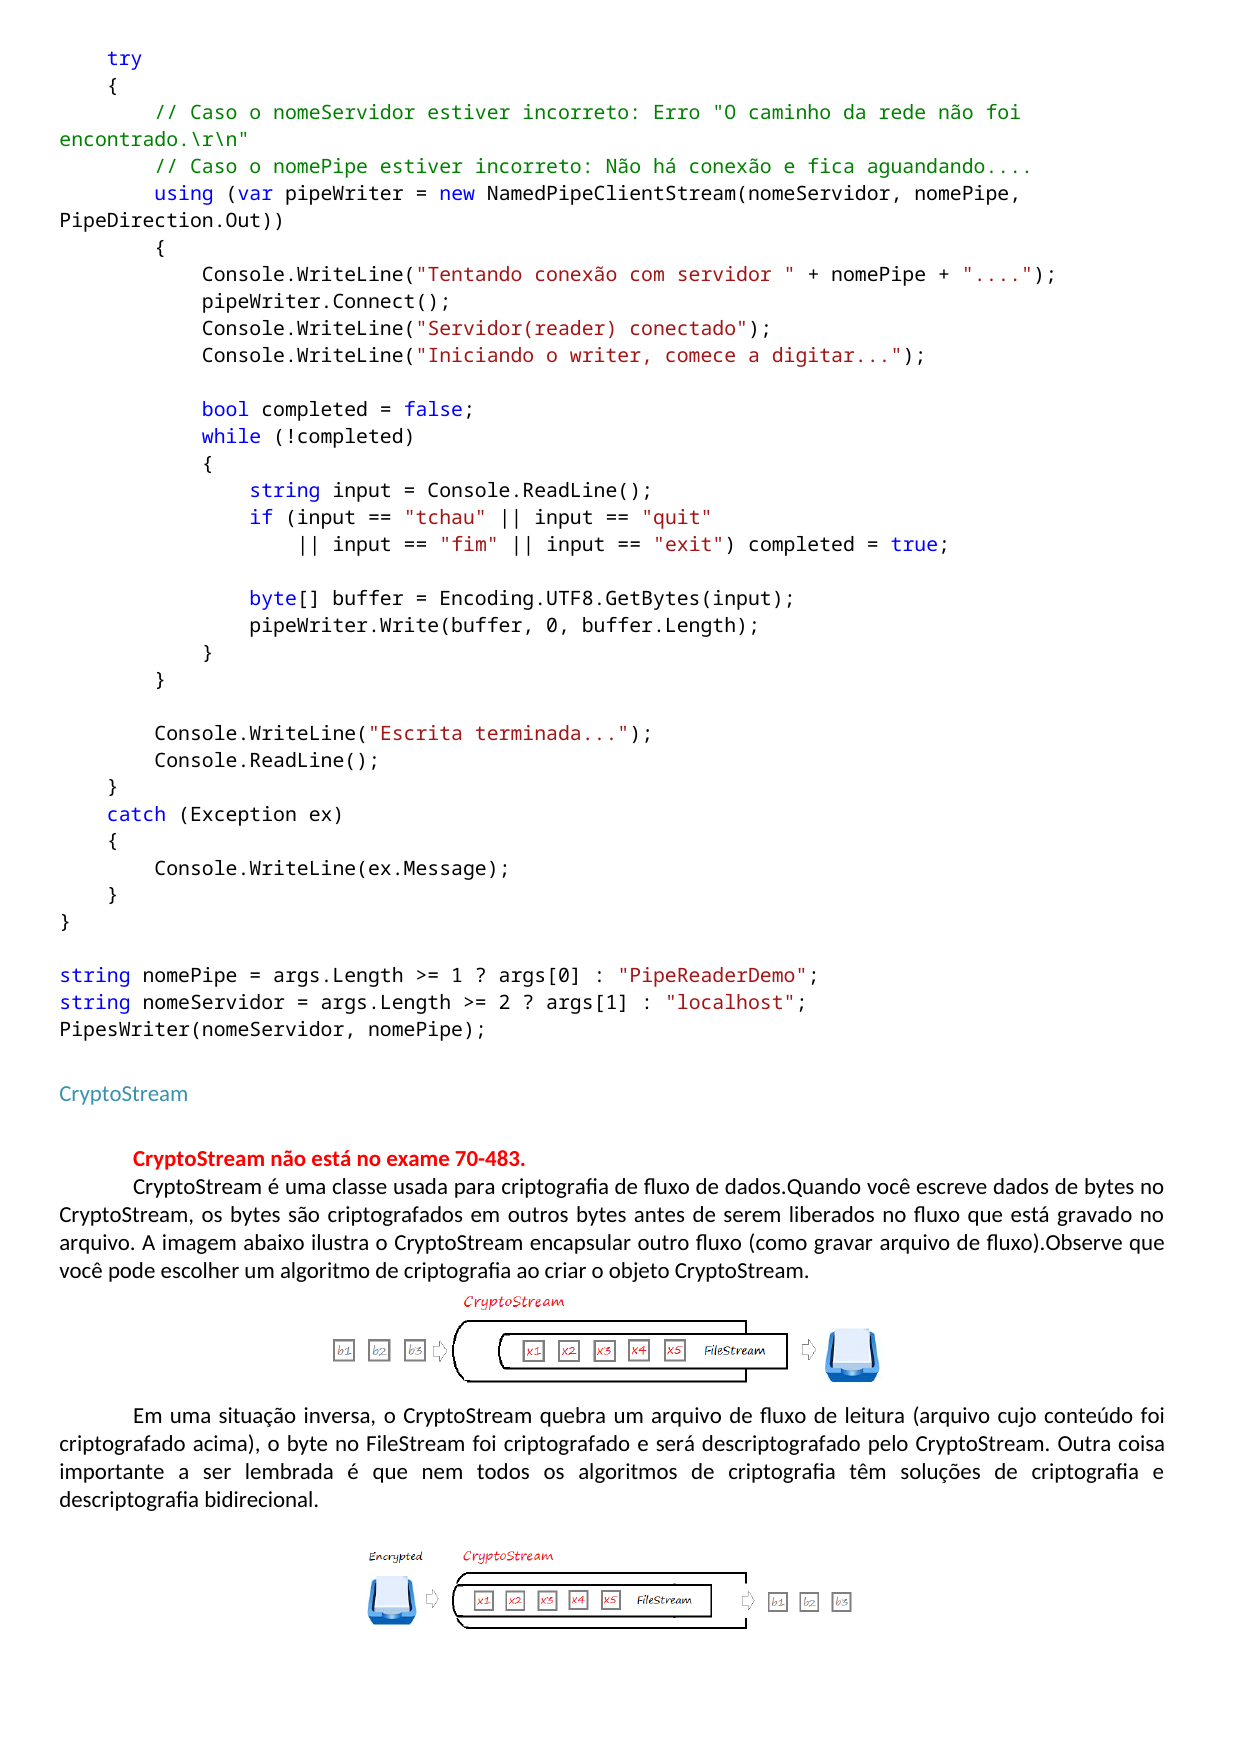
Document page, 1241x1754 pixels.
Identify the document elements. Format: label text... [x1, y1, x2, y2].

text Em uma situação inversa, o CryptoStream quebra um arquivo de fluxo de leitura (arquivo cujo conteúdo foi criptografado acima), o byte no FileStream foi criptografado e será descriptografado pelo CryptoStream. Outra coisa importante a ser lembrada é que nem todos os algoritmos de criptografia têm soluções de criptografia e descriptografia bidirecional. [59, 1401, 1167, 1513]
text if (input == "tchau" || input == "quit" [59, 503, 1167, 530]
picture [358, 1540, 868, 1649]
text } [59, 908, 1167, 935]
picture [329, 1284, 897, 1401]
text bool completed = false; [59, 395, 1167, 422]
text PipesWriter(nomeServidor, nomePipe); [59, 1016, 1167, 1043]
text string nomeServidor = args.Length >= 2 ? args[1] : "localhost"; [59, 989, 1167, 1016]
text while (!completed) [59, 422, 1167, 449]
text { [59, 71, 1167, 98]
text catch (Exception ex) [59, 800, 1167, 827]
text { [59, 233, 1167, 260]
text { [59, 827, 1167, 854]
text CryptoStream [59, 1079, 1167, 1107]
text // Caso o nomeServidor estiver incorreto: Erro "O caminho da rede não foi encontrado.\r\n" [59, 98, 1167, 152]
text using (var pipeWriter = new NamedPipeClientStream(nomeServidor, nomePipe, PipeDirection.Out)) [59, 179, 1167, 233]
text || input == "fim" || input == "exit") completed = true; [59, 530, 1167, 557]
text Console.WriteLine("Iniciando o writer, comece a digitar..."); [59, 341, 1167, 368]
text string input = Console.ReadLine(); [59, 476, 1167, 503]
text // Caso o nomePipe estiver incorreto: Não há conexão e fica aguandando.... [59, 152, 1167, 179]
text Console.WriteLine("Escrita terminada..."); [59, 719, 1167, 746]
text } [59, 665, 1167, 692]
text Console.WriteLine(ex.Message); [59, 854, 1167, 881]
text CryptoStream é uma classe usada para criptografia de fluxo de dados.Quando você escreve dados de bytes no CryptoStream, os bytes são criptografados em outros bytes antes de serem liberados no fluxo que está gravado no arquivo. A imagem abaixo ilustra o CryptoStream encapsular outro fluxo (como gravar arquivo de fluxo).Observe que você pode escolher um algoritmo de criptografia ao criar o objeto CryptoStream. [59, 1172, 1167, 1284]
text CryptoStream não está no exame 70-483. [59, 1144, 1167, 1172]
text Console.WriteLine("Tentando conexão com servidor " + nomePipe + "...."); [59, 260, 1167, 287]
text } [59, 881, 1167, 908]
text Console.WriteLine("Servidor(reader) conectado"); [59, 314, 1167, 341]
text } [59, 773, 1167, 800]
text pipeWriter.Write(buffer, 0, buffer.Length); [59, 611, 1167, 638]
text try [59, 44, 1167, 71]
text Console.ReadLine(); [59, 746, 1167, 773]
text } [59, 638, 1167, 665]
text pipeWriter.Connect(); [59, 287, 1167, 314]
text byte[] buffer = Encoding.UTF8.GetBytes(input); [59, 584, 1167, 611]
text string nomePipe = args.Length >= 1 ? args[0] : "PipeReaderDemo"; [59, 962, 1167, 989]
text { [59, 449, 1167, 476]
